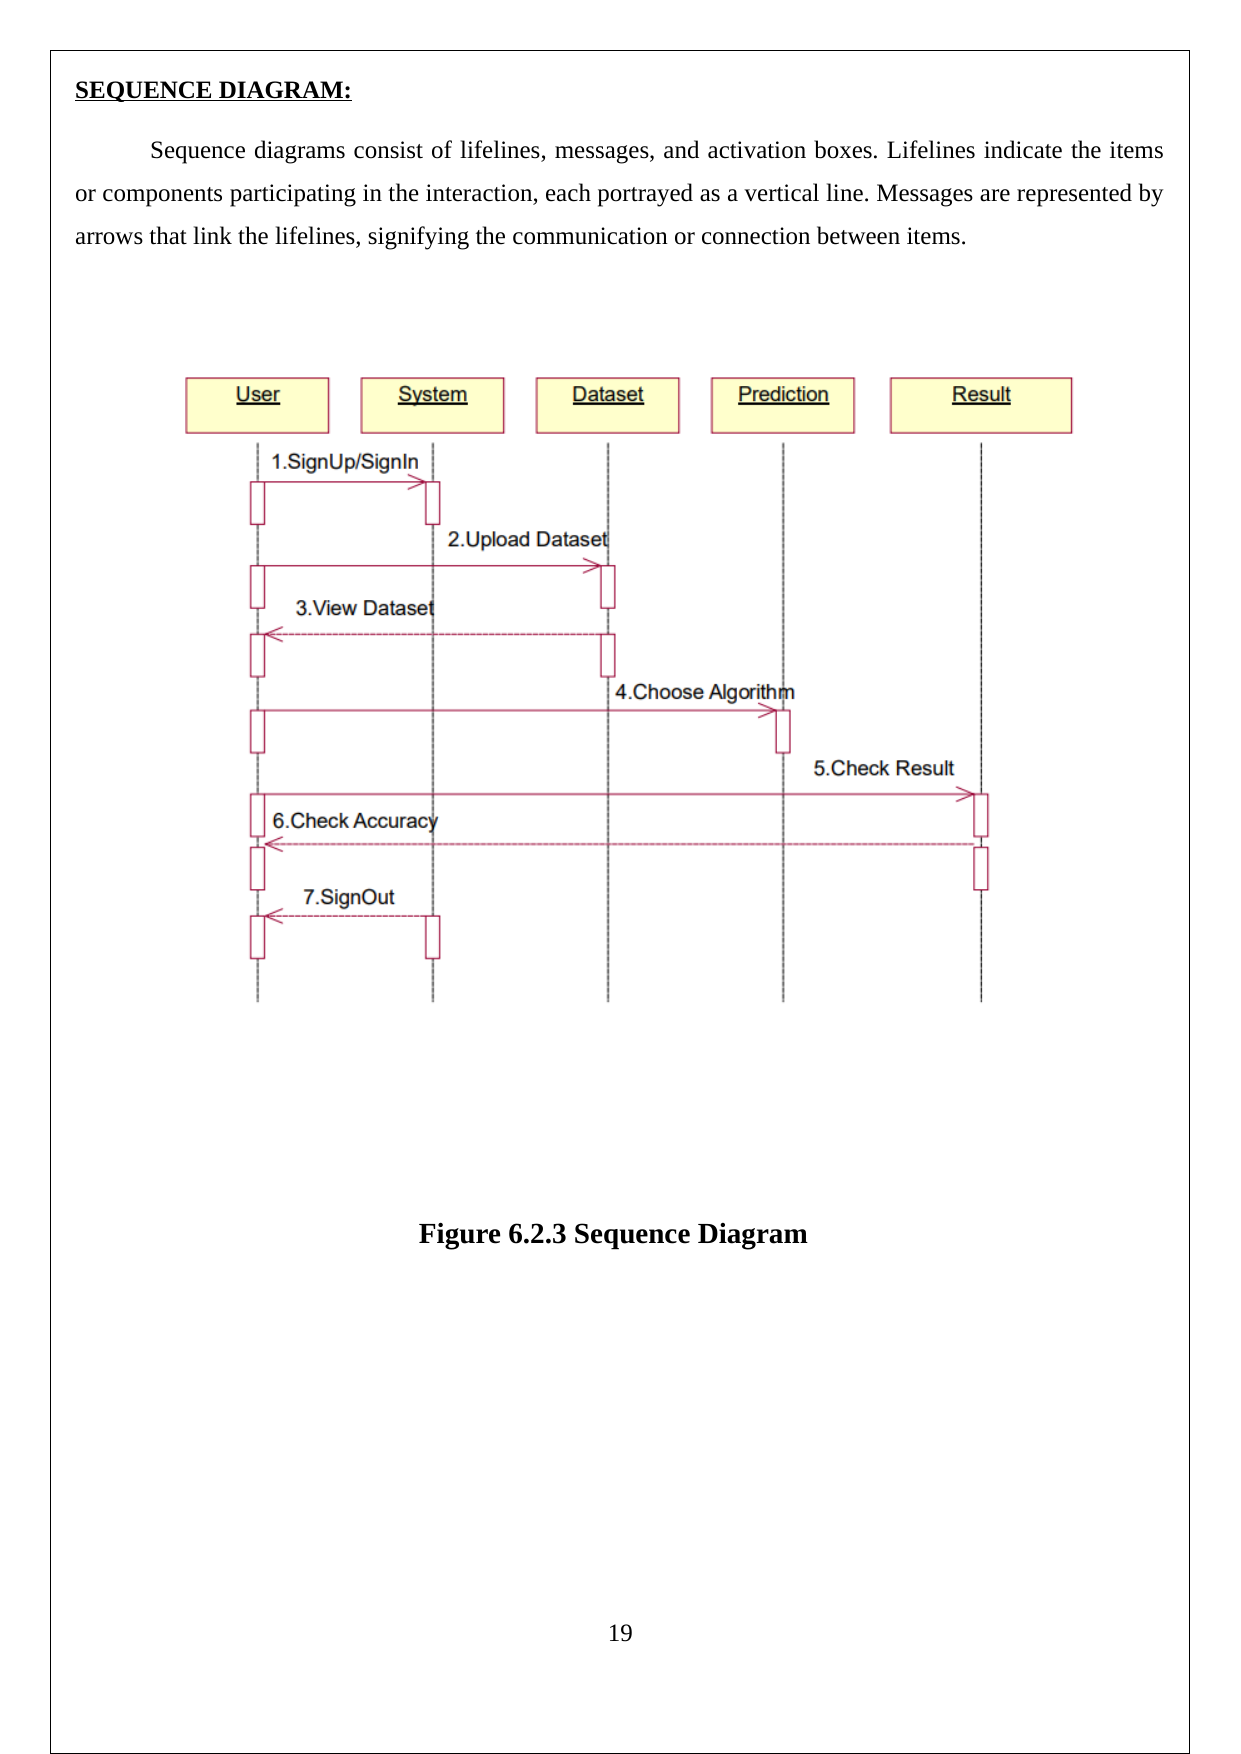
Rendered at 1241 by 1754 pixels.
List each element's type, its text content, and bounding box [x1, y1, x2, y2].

text Figure 6.2.3 Sequence Diagram [300, 1217, 1165, 1250]
picture [134, 340, 1106, 1052]
text 19 [75, 1618, 1165, 1647]
text Sequence diagrams consist of lifelines, messages, and activation boxes. Lifelines indicate the items or components participating in the interaction, each portrayed as a vertical line. Messages are represented by arrows that link the lifelines, signifying the communication or connection between items. [75, 135, 1165, 250]
text SEQUENCE DIAGRAM: [75, 75, 1165, 104]
